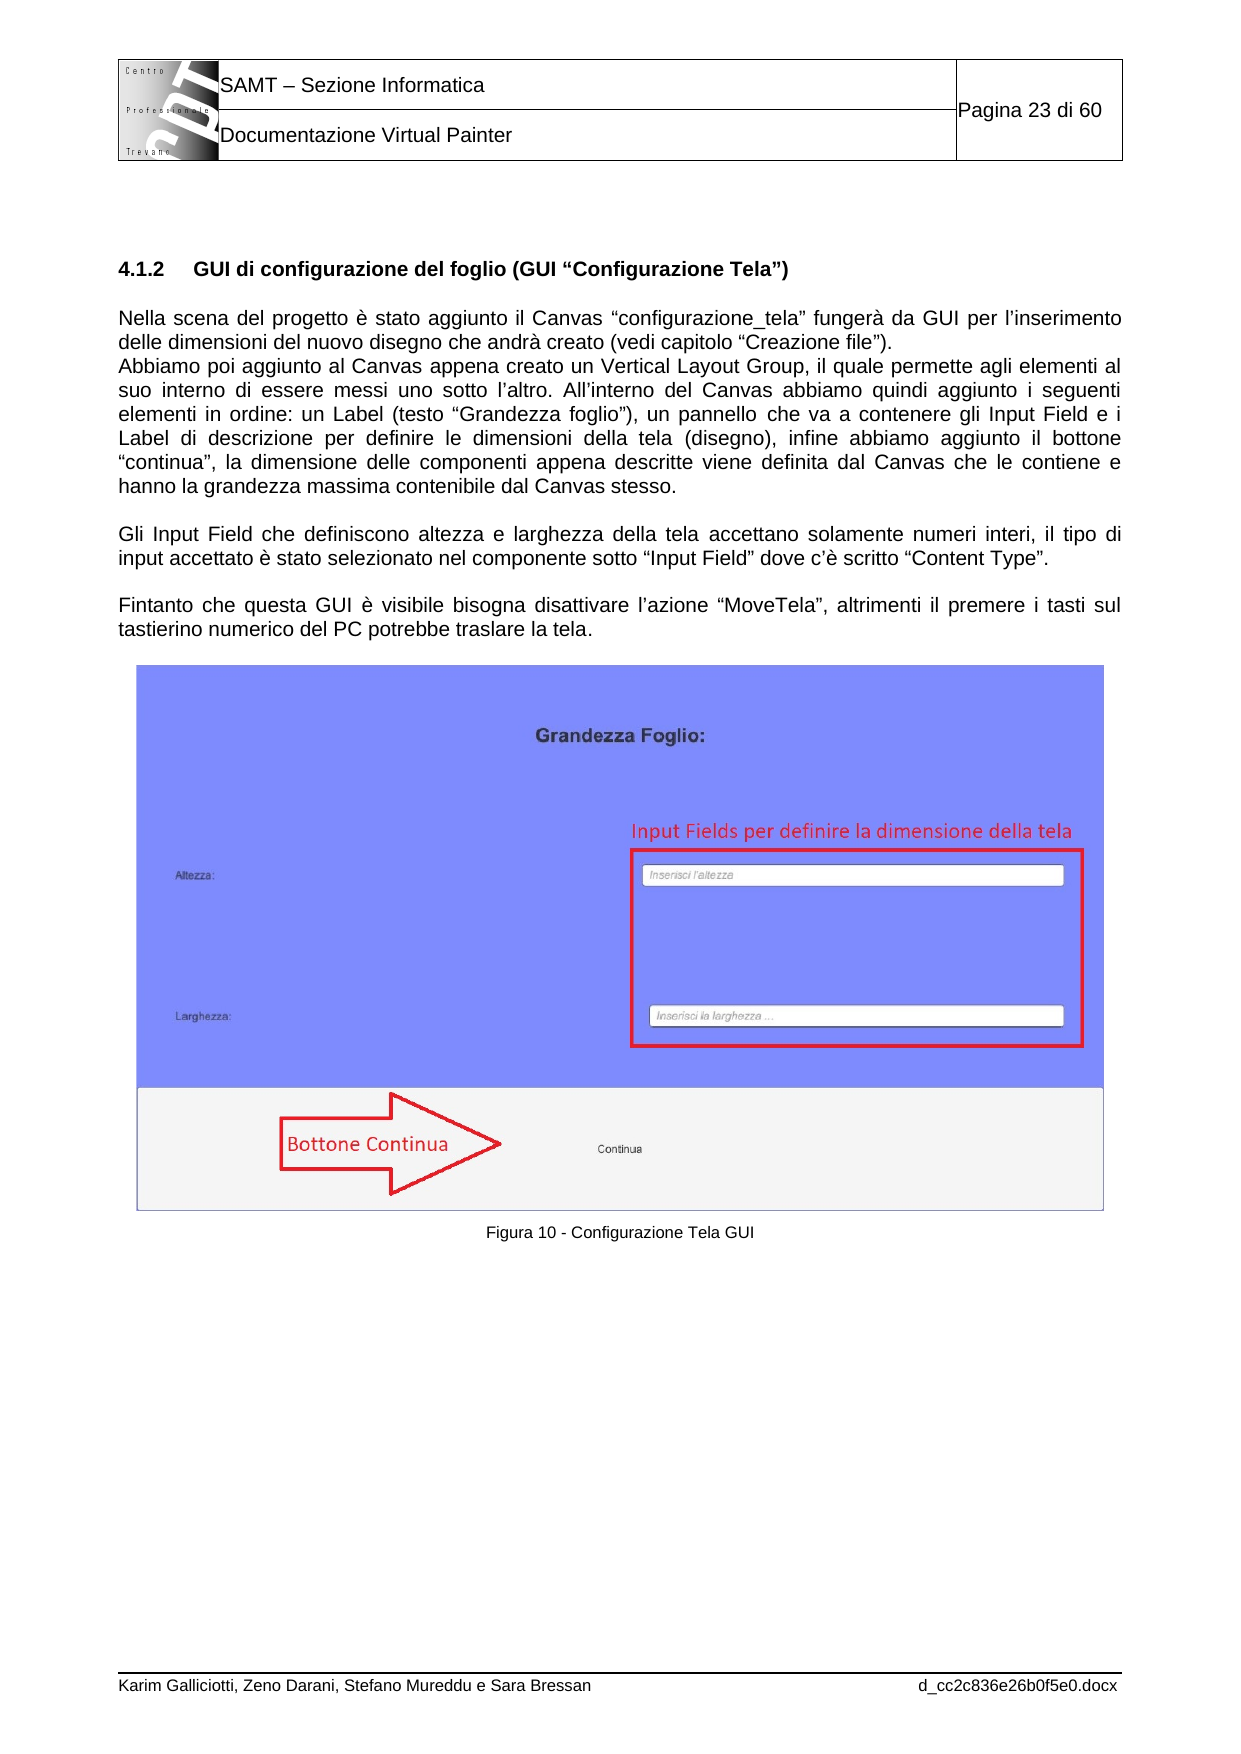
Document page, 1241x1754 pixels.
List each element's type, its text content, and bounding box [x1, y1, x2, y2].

text Abbiamo poi aggiunto al Canvas appena creato un Vertical Layout Group, il quale permette agli elementi al suo interno di essere messi uno sotto l’altro. All’interno del Canvas abbiamo quindi aggiunto i seguenti elementi in ordine: un Label (testo “Grandezza foglio”), un pannello che va a contenere gli Input Field e i Label di descrizione per definire le dimensioni della tela (disegno), infine abbiamo aggiunto il bottone “continua”, la dimensione delle componenti appena descritte viene definita dal Canvas che le contiene e hanno la grandezza massima contenibile dal Canvas stesso. [118, 354, 1122, 497]
subtitle GUI di configurazione del foglio (GUI “Configurazione Tela”) [118, 257, 1122, 281]
picture [136, 665, 1104, 1211]
picture [118, 60, 219, 160]
text Gli Input Field che definiscono altezza e larghezza della tela accettano solamente numeri interi, il tipo di input accettato è stato selezionato nel componente sotto “Input Field” dove c’è scritto “Content Type”. [118, 521, 1122, 569]
text Fintanto che questa GUI è visibile bisogna disattivare l’azione “MoveTela”, altrimenti il premere i tasti sul tastierino numerico del PC potrebbe traslare la tela. [118, 593, 1122, 641]
text Nella scena del progetto è stato aggiunto il Canvas “configurazione_tela” fungerà da GUI per l’inserimento delle dimensioni del nuovo disegno che andrà creato (vedi capitolo “Creazione file”). [118, 306, 1122, 354]
